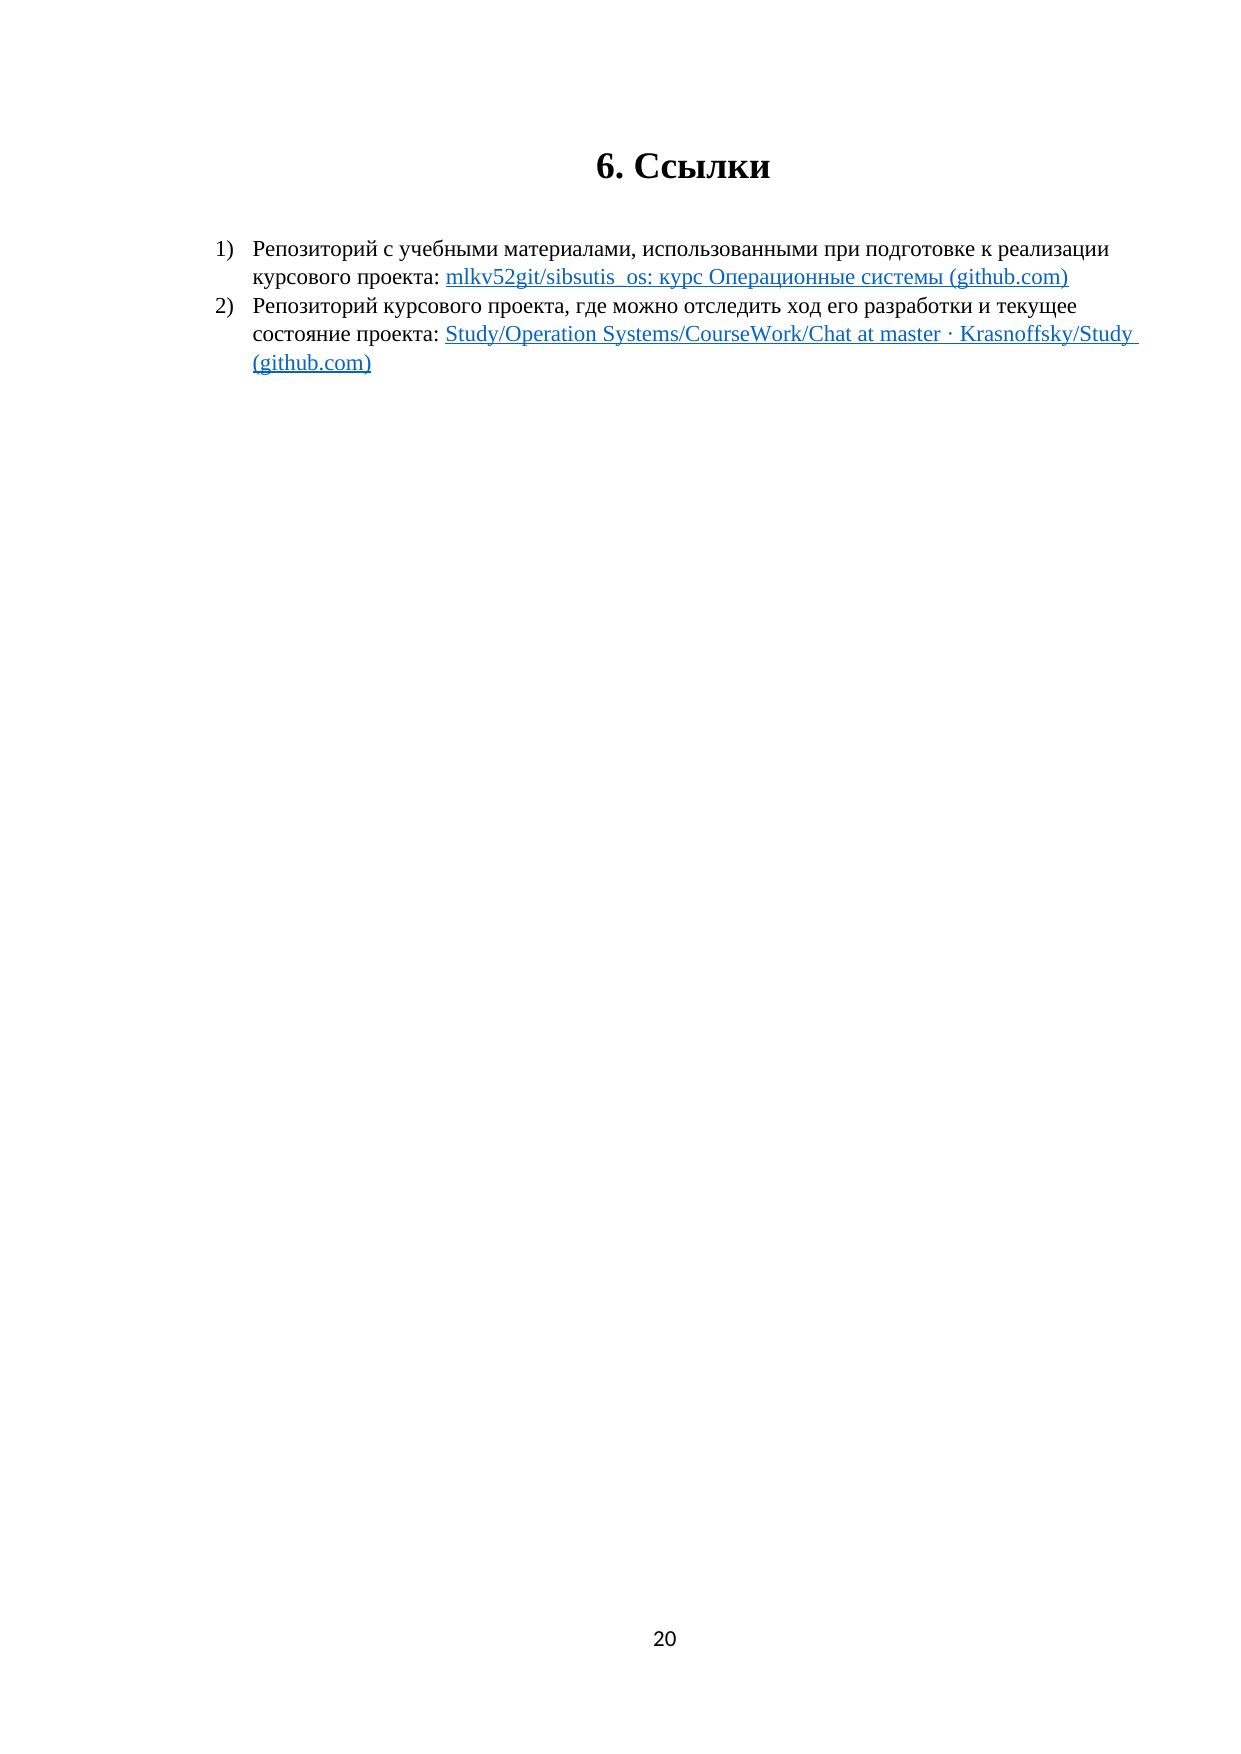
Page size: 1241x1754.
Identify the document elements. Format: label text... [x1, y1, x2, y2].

subtitle Ссылки [215, 143, 1152, 186]
list Репозиторий курсового проекта, где можно отследить ход его разработки и текущее состояние проекта: Study/Operation Systems/CourseWork/Chat at master · Krasnoffsky/Study (github.com) [215, 292, 1152, 375]
list Репозиторий с учебными материалами, использованными при подготовке к реализации курсового проекта: mlkv52git/sibsutis_os: курс Операционные системы (github.com) [215, 235, 1152, 289]
